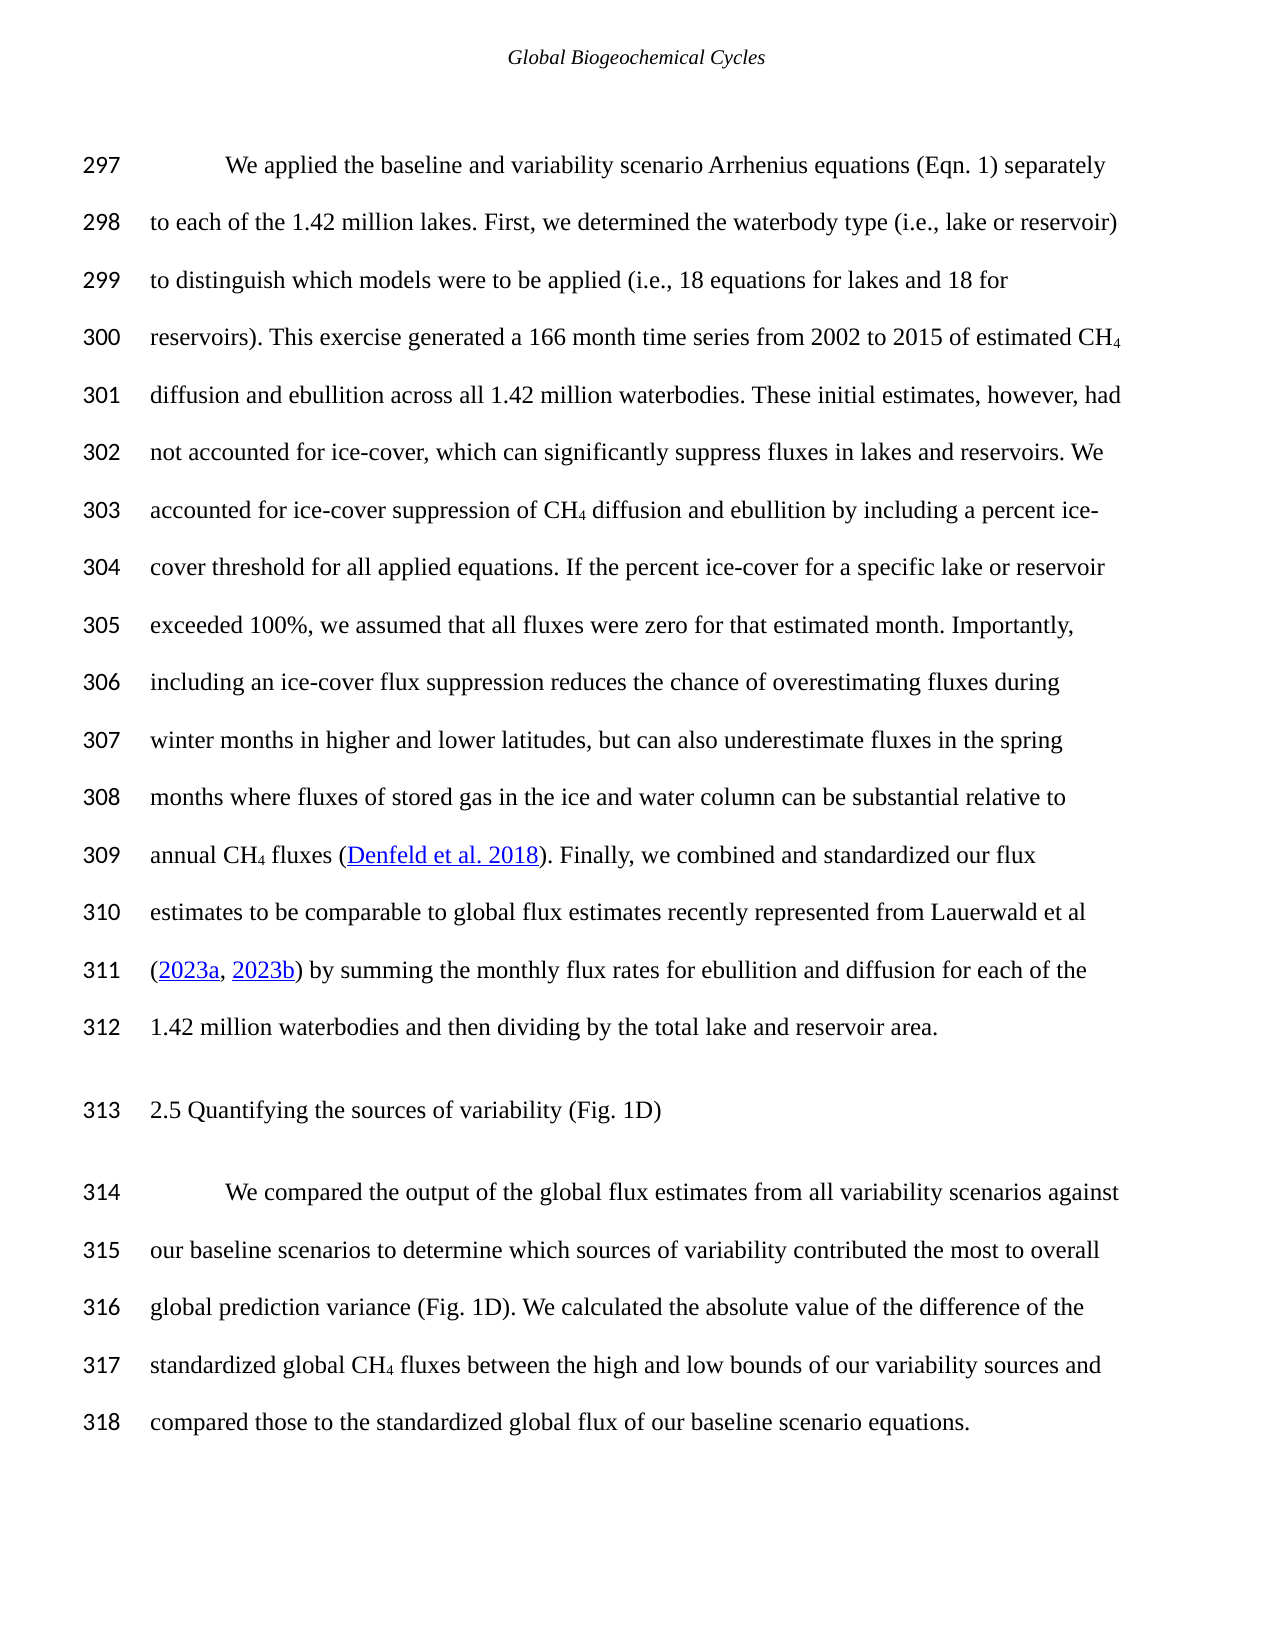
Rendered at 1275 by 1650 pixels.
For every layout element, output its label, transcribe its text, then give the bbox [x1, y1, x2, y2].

subtitle We applied the baseline and variability scenario Arrhenius equations (Eqn. 1) separately to each of the 1.42 million lakes. First, we determined the waterbody type (i.e., lake or reservoir) to distinguish which models were to be applied (i.e., 18 equations for lakes and 18 for reservoirs). This exercise generated a 166 month time series from 2002 to 2015 of estimated CH4 diffusion and ebullition across all 1.42 million waterbodies. These initial estimates, however, had not accounted for ice-cover, which can significantly suppress fluxes in lakes and reservoirs. We accounted for ice-cover suppression of CH4 diffusion and ebullition by including a percent ice-cover threshold for all applied equations. If the percent ice-cover for a specific lake or reservoir exceeded 100%, we assumed that all fluxes were zero for that estimated month. Importantly, including an ice-cover flux suppression reduces the chance of overestimating fluxes during winter months in higher and lower latitudes, but can also underestimate fluxes in the spring months where fluxes of stored gas in the ice and water column can be substantial relative to annual CH4 fluxes (Denfeld et al. 2018). Finally, we combined and standardized our flux estimates to be comparable to global flux estimates recently represented from Lauerwald et al (2023a, 2023b) by summing the monthly flux rates for ebullition and diffusion for each of the 1.42 million waterbodies and then dividing by the total lake and reservoir area. [150, 150, 1125, 1041]
subtitle 2.5 Quantifying the sources of variability (Fig. 1D) [150, 1095, 1125, 1124]
subtitle We compared the output of the global flux estimates from all variability scenarios against our baseline scenarios to determine which sources of variability contributed the most to overall global prediction variance (Fig. 1D). We calculated the absolute value of the difference of the standardized global CH4 fluxes between the high and low bounds of our variability sources and compared those to the standardized global flux of our baseline scenario equations. [150, 1177, 1125, 1436]
